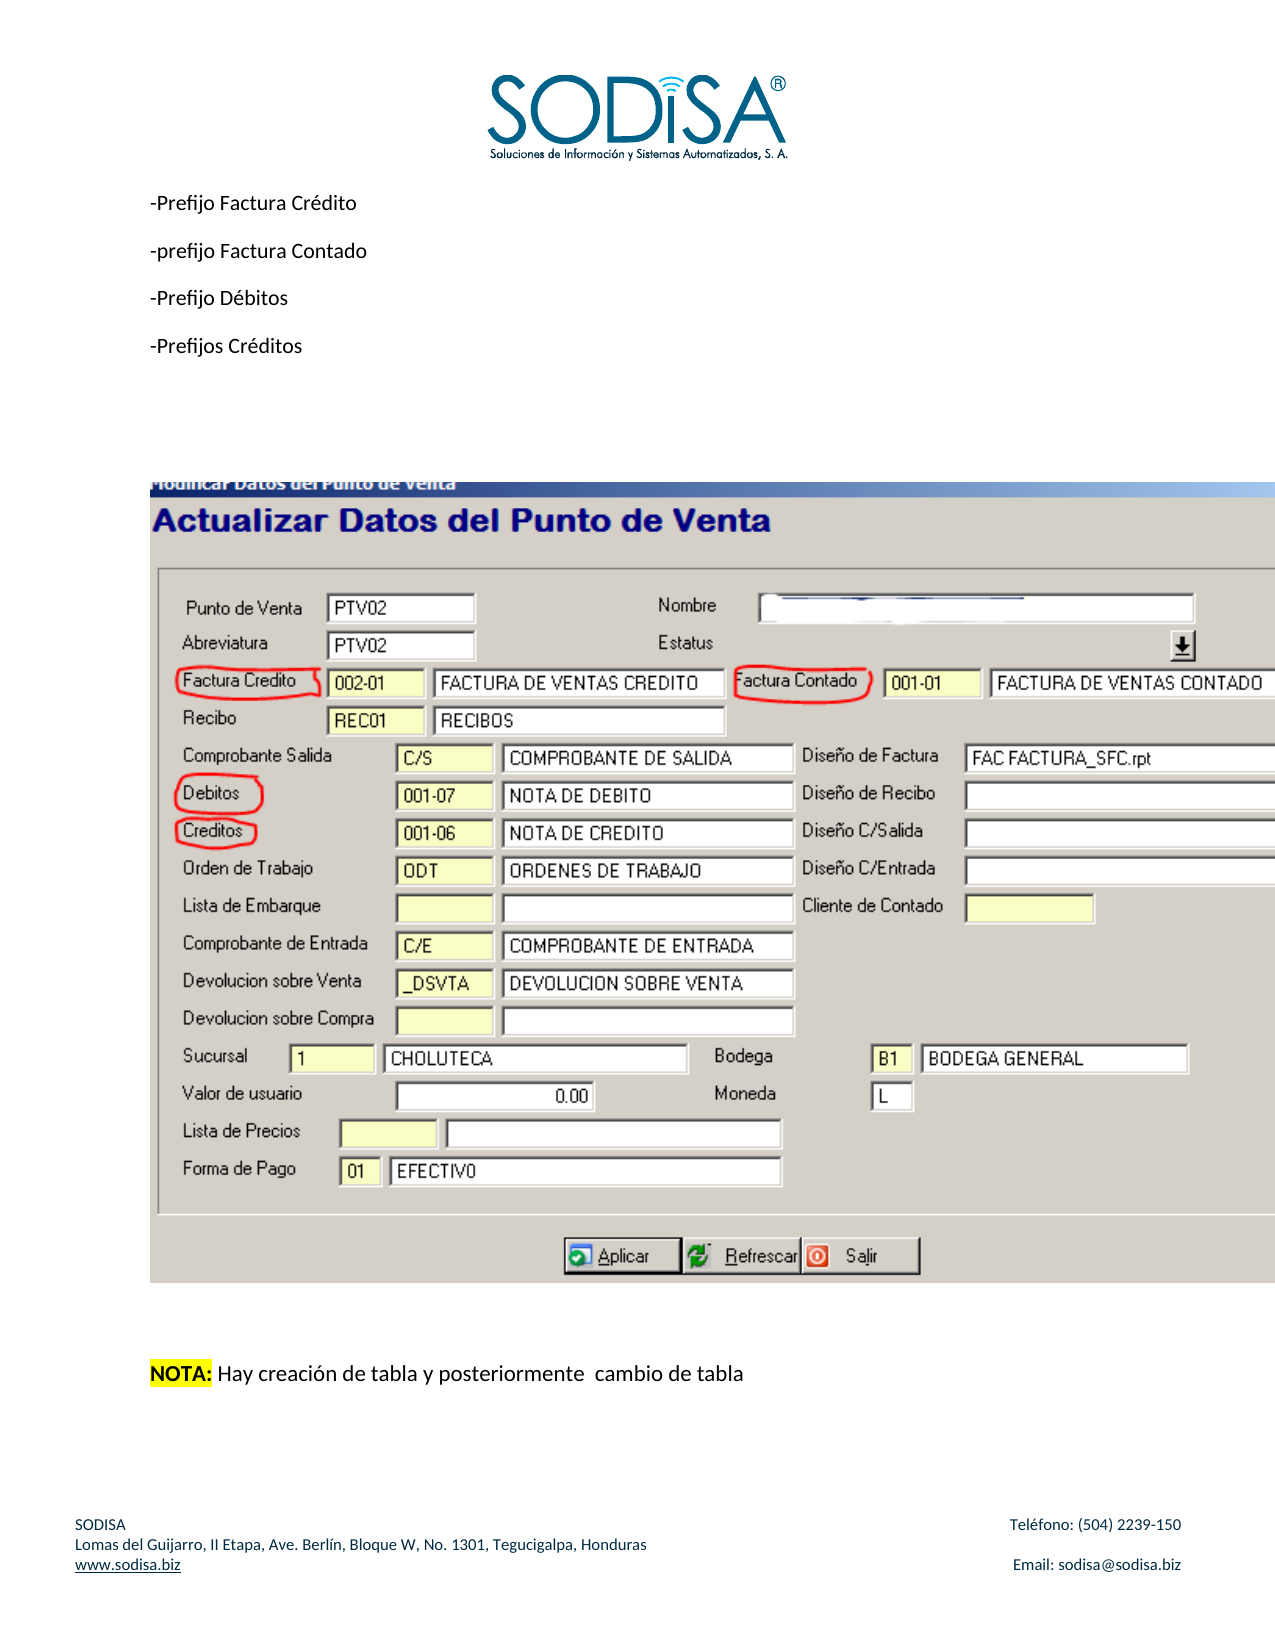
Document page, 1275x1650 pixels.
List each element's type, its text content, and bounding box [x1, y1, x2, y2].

text NOTA: Hay creación de tabla y posteriormente cambio de tabla [212, 1359, 1125, 1387]
text -Prefijos Créditos [150, 332, 1125, 358]
picture [150, 482, 1275, 1283]
text -prefijo Factura Contado [150, 237, 1125, 263]
text -Prefijo Factura Crédito [150, 189, 1125, 216]
text -Prefijo Débitos [150, 284, 1125, 311]
